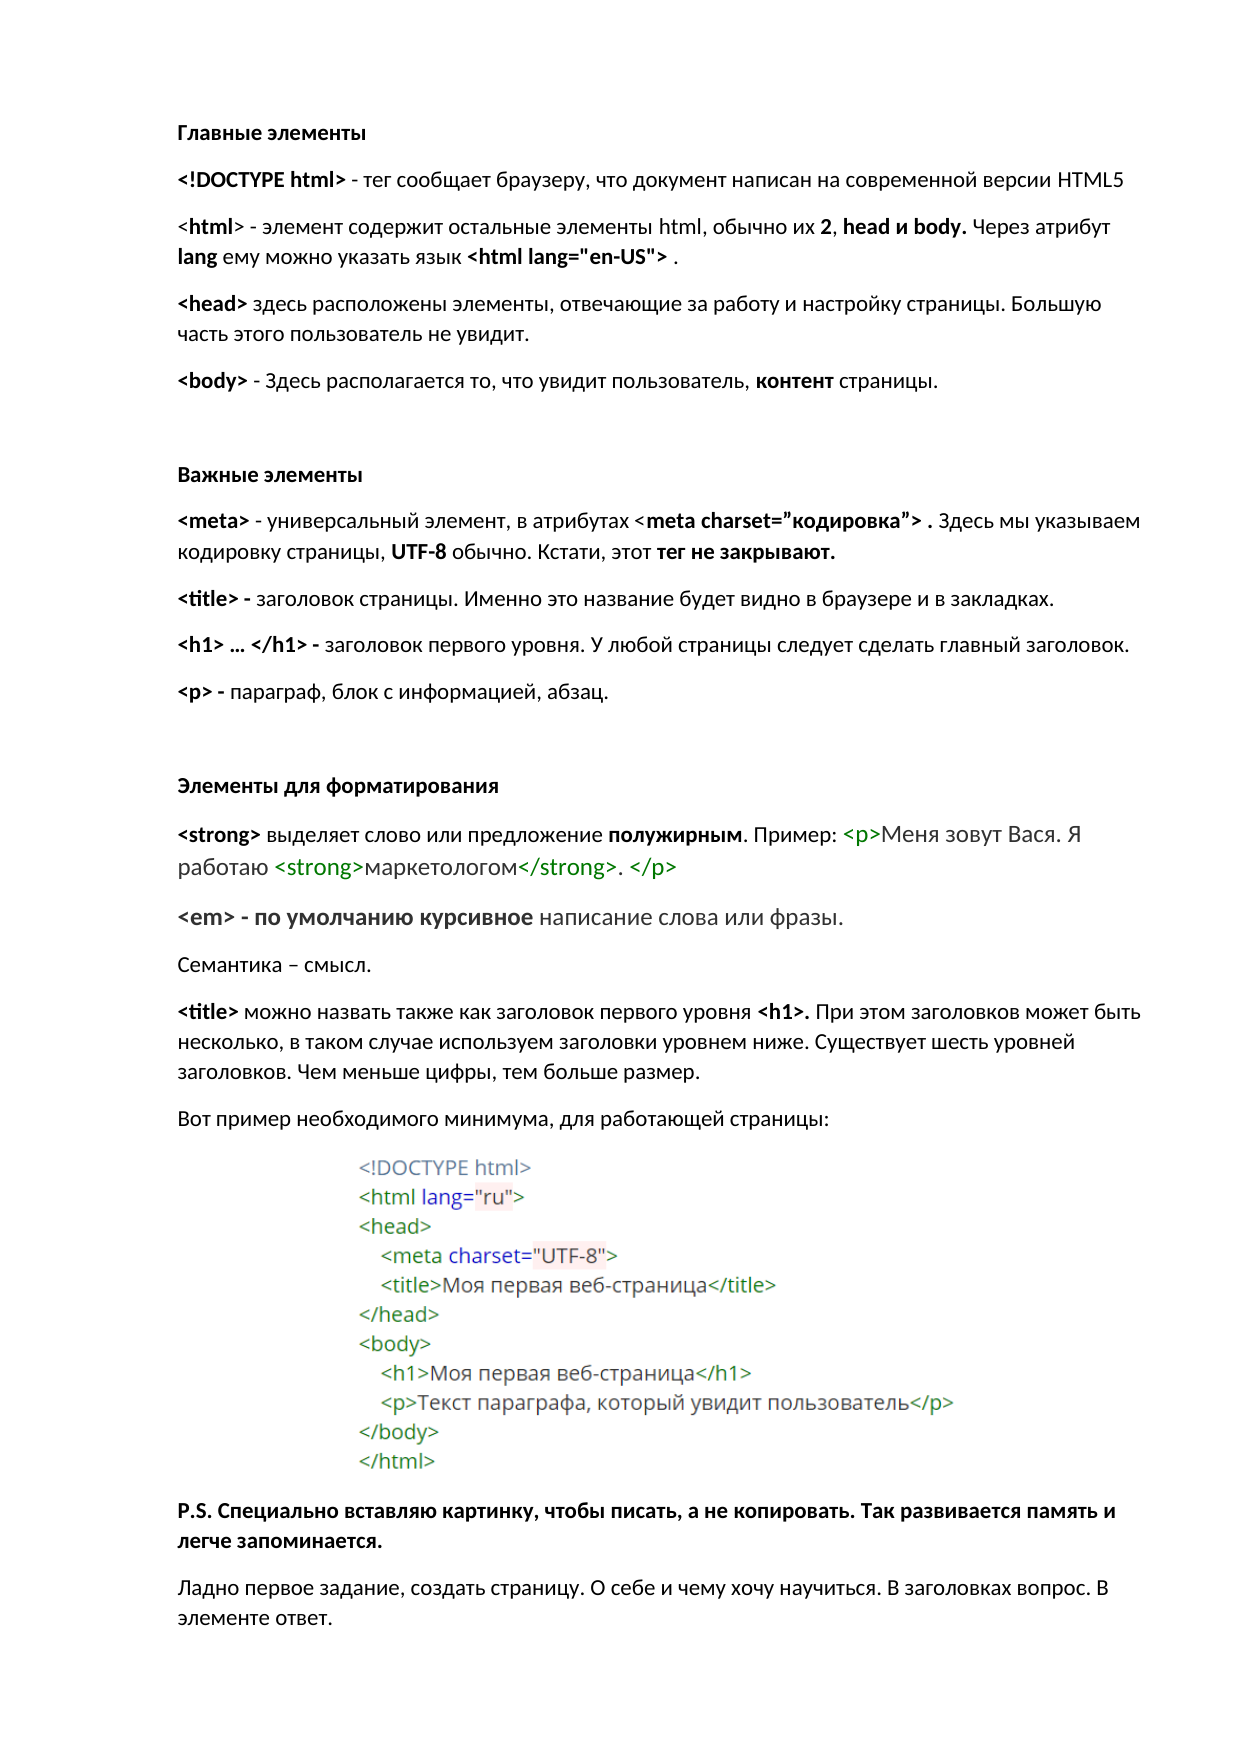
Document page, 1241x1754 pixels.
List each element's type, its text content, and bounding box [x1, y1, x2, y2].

text Ладно первое задание, создать страницу. О себе и чему хочу научиться. В заголовках вопрос. В элементе ответ. [177, 1573, 1152, 1631]
text <strong> выделяет слово или предложение полужирным. Пример: <p>Меня зовут Вася. Я работаю <strong>маркетологом</strong>. </p> [177, 818, 1152, 882]
text <title> - заголовок страницы. Именно это название будет видно в браузере и в закладках. [177, 584, 1152, 612]
text <p> - параграф, блок с информацией, абзац. [177, 677, 1152, 706]
text Элементы для форматирования [177, 771, 1152, 799]
text <body> - Здесь располагается то, что увидит пользователь, контент страницы. [177, 366, 1152, 394]
text <meta> - универсальный элемент, в атрибутах <meta charset=”кодировка”> . Здесь мы указываем кодировку страницы, UTF-8 обычно. Кстати, этот тег не закрывают. [177, 507, 1152, 565]
text Важные элементы [177, 460, 1152, 488]
text <!DOCTYPE html> - тег сообщает браузеру, что документ написан на современной версии HTML5 [177, 165, 1152, 193]
picture [346, 1151, 983, 1477]
text Главные элементы [177, 118, 1152, 146]
text <title> можно назвать также как заголовок первого уровня <h1>. При этом заголовков может быть несколько, в таком случае используем заголовки уровнем ниже. Существует шесть уровней заголовков. Чем меньше цифры, тем больше размер. [177, 997, 1152, 1086]
text <html> - элемент содержит остальные элементы html, обычно их 2, head и body. Через атрибут lang ему можно указать язык <html lang="en-US"> . [177, 212, 1152, 270]
text <h1> … </h1> - заголовок первого уровня. У любой страницы следует сделать главный заголовок. [177, 631, 1152, 659]
text <em> - по умолчанию курсивное написание слова или фразы. [177, 901, 1152, 931]
text Семантика – смысл. [177, 950, 1152, 978]
text P.S. Специально вставляю картинку, чтобы писать, а не копировать. Так развивается память и легче запоминается. [177, 1496, 1152, 1554]
text Вот пример необходимого минимума, для работающей страницы: [177, 1104, 1152, 1132]
text <head> здесь расположены элементы, отвечающие за работу и настройку страницы. Большую часть этого пользователь не увидит. [177, 289, 1152, 347]
